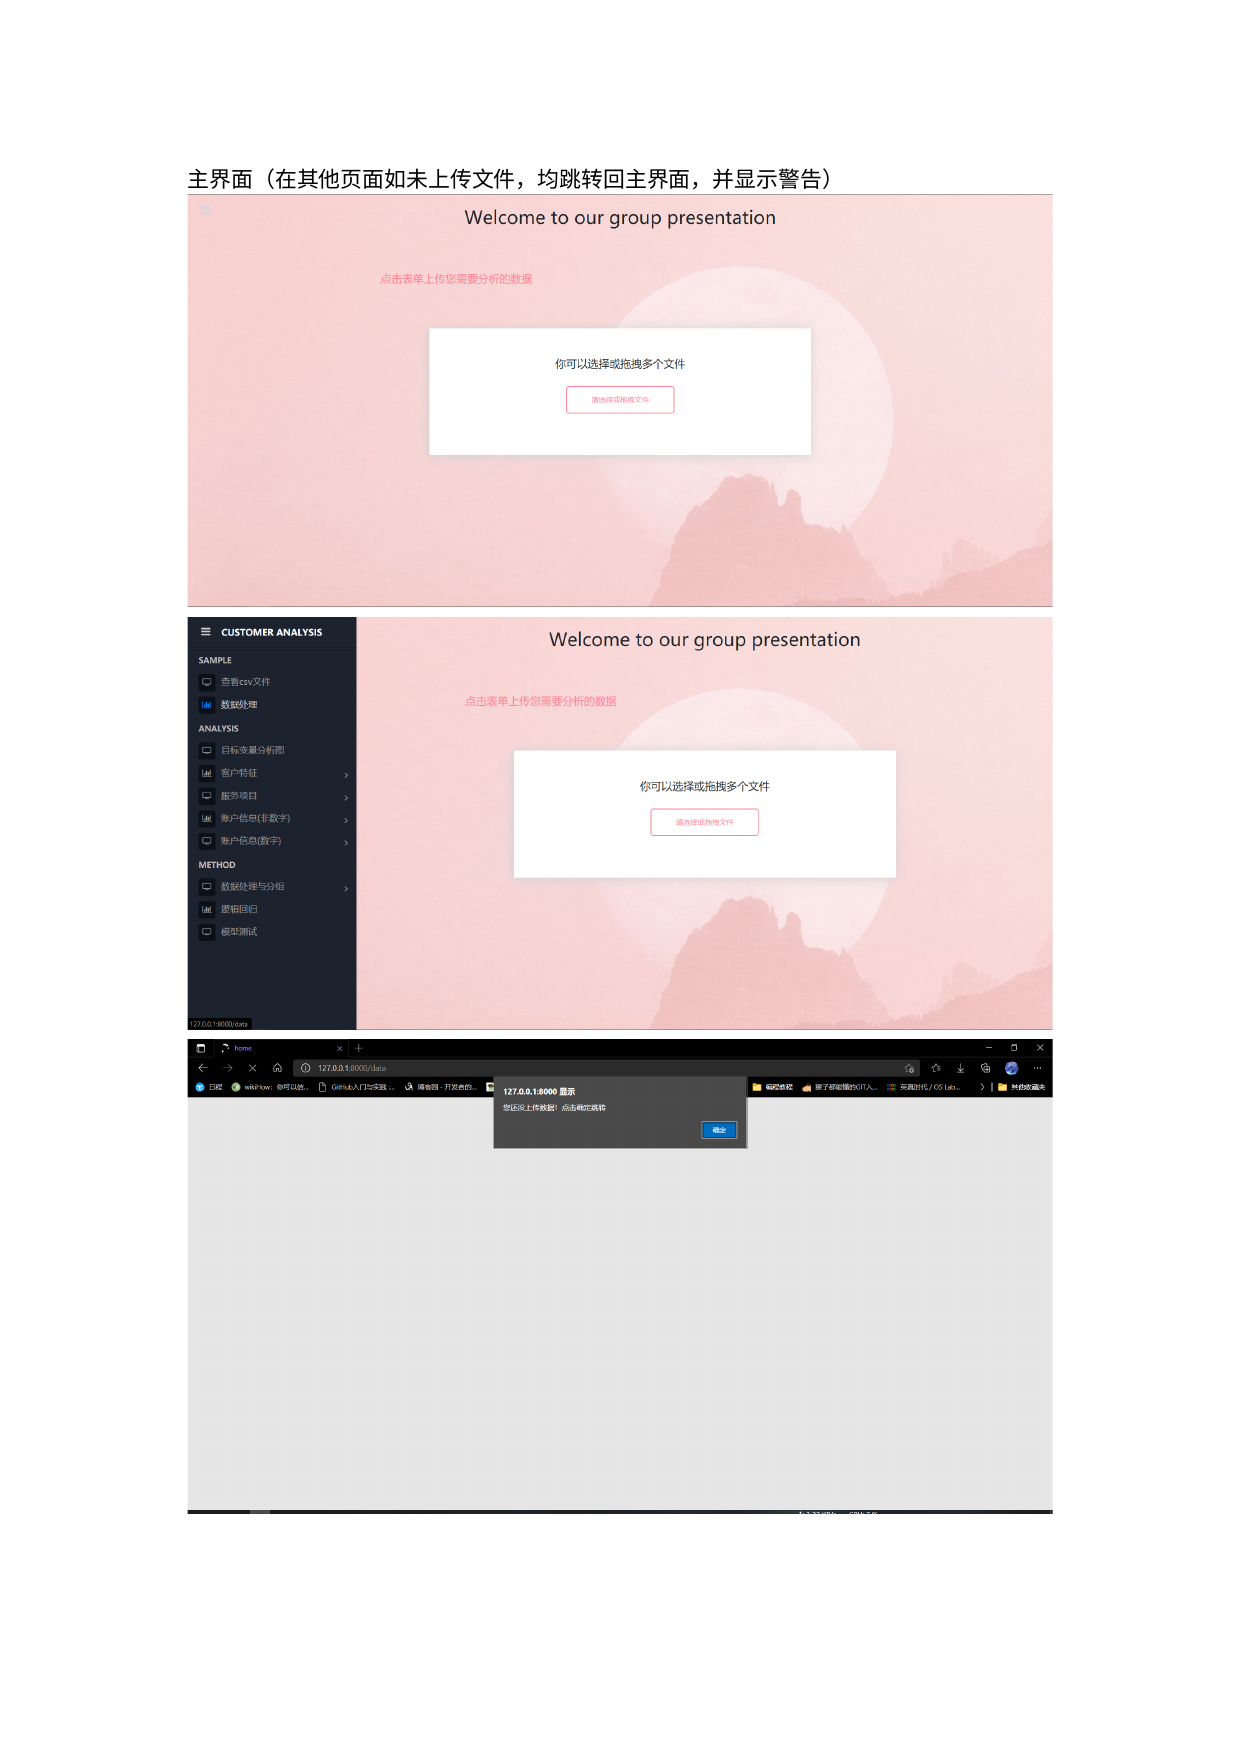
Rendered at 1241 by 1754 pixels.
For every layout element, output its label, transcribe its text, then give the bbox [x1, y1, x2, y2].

picture [187, 1039, 1053, 1514]
picture [187, 194, 1053, 607]
picture [187, 617, 1053, 1030]
text 主界面（在其他页面如未上传文件，均跳转回主界面，并显示警告） [187, 162, 1053, 194]
